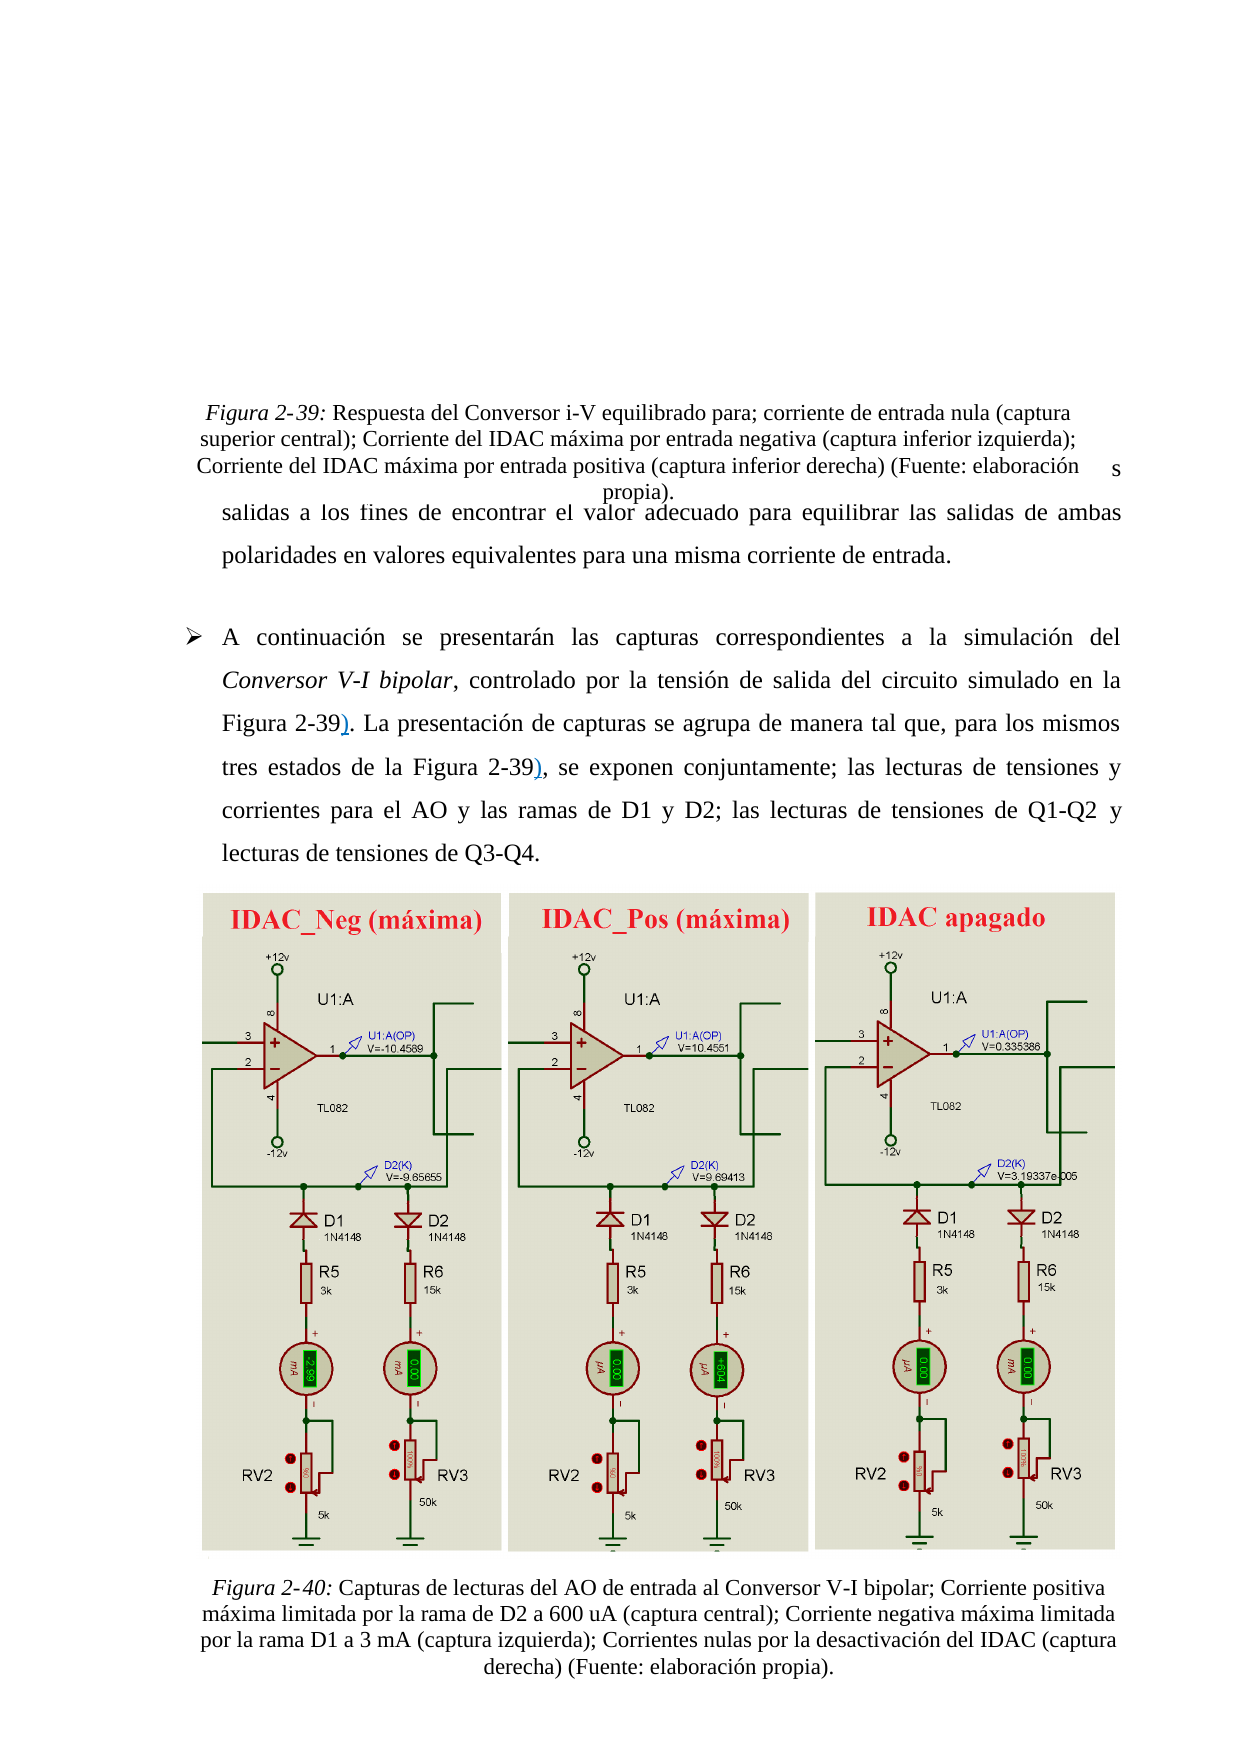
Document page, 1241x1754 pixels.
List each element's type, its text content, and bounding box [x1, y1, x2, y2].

picture [196, 884, 1123, 1559]
list Ajustando adecuadamente el potenciómetro en serie con R1, es posible calibrar las salidas a los fines de encontrar el valor adecuado para equilibrar las salidas de ambas polaridades en valores equivalentes para una misma corriente de entrada. [222, 453, 1122, 568]
